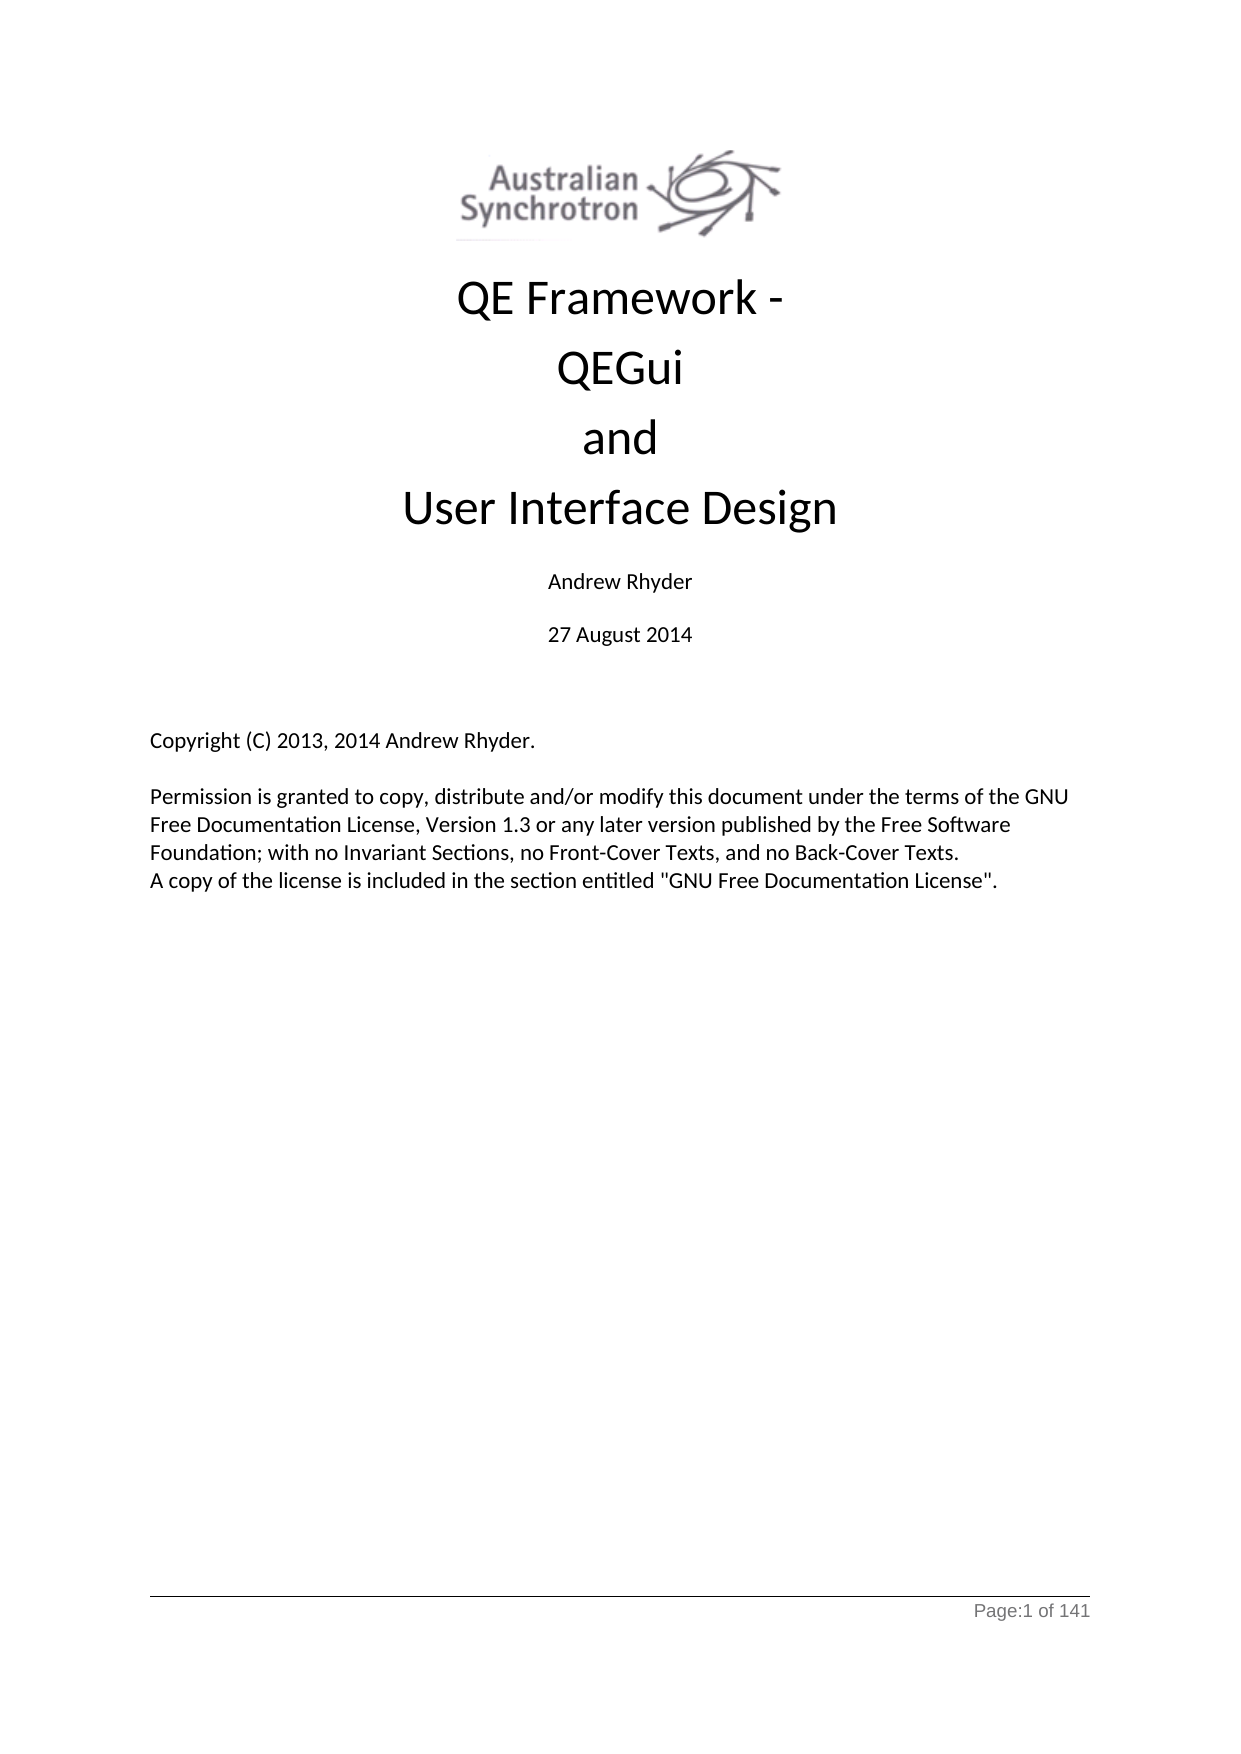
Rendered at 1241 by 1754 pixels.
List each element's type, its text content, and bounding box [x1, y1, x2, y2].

text QE Framework - QEGui and User Interface Design [150, 266, 1090, 537]
text Copyright (C) 2013, 2014 Andrew Rhyder. [150, 726, 1090, 782]
text Permission is granted to copy, distribute and/or modify this document under the terms of the GNU Free Documentation License, Version 1.3 or any later version published by the Free Software Foundation; with no Invariant Sections, no Front-Cover Texts, and no Back-Cover Texts. A copy of the license is included in the section entitled "GNU Free Documentation License". [150, 782, 1090, 894]
picture [456, 150, 785, 241]
text Andrew Rhyder [150, 567, 1090, 595]
text 27 August 2014 [150, 620, 1090, 648]
